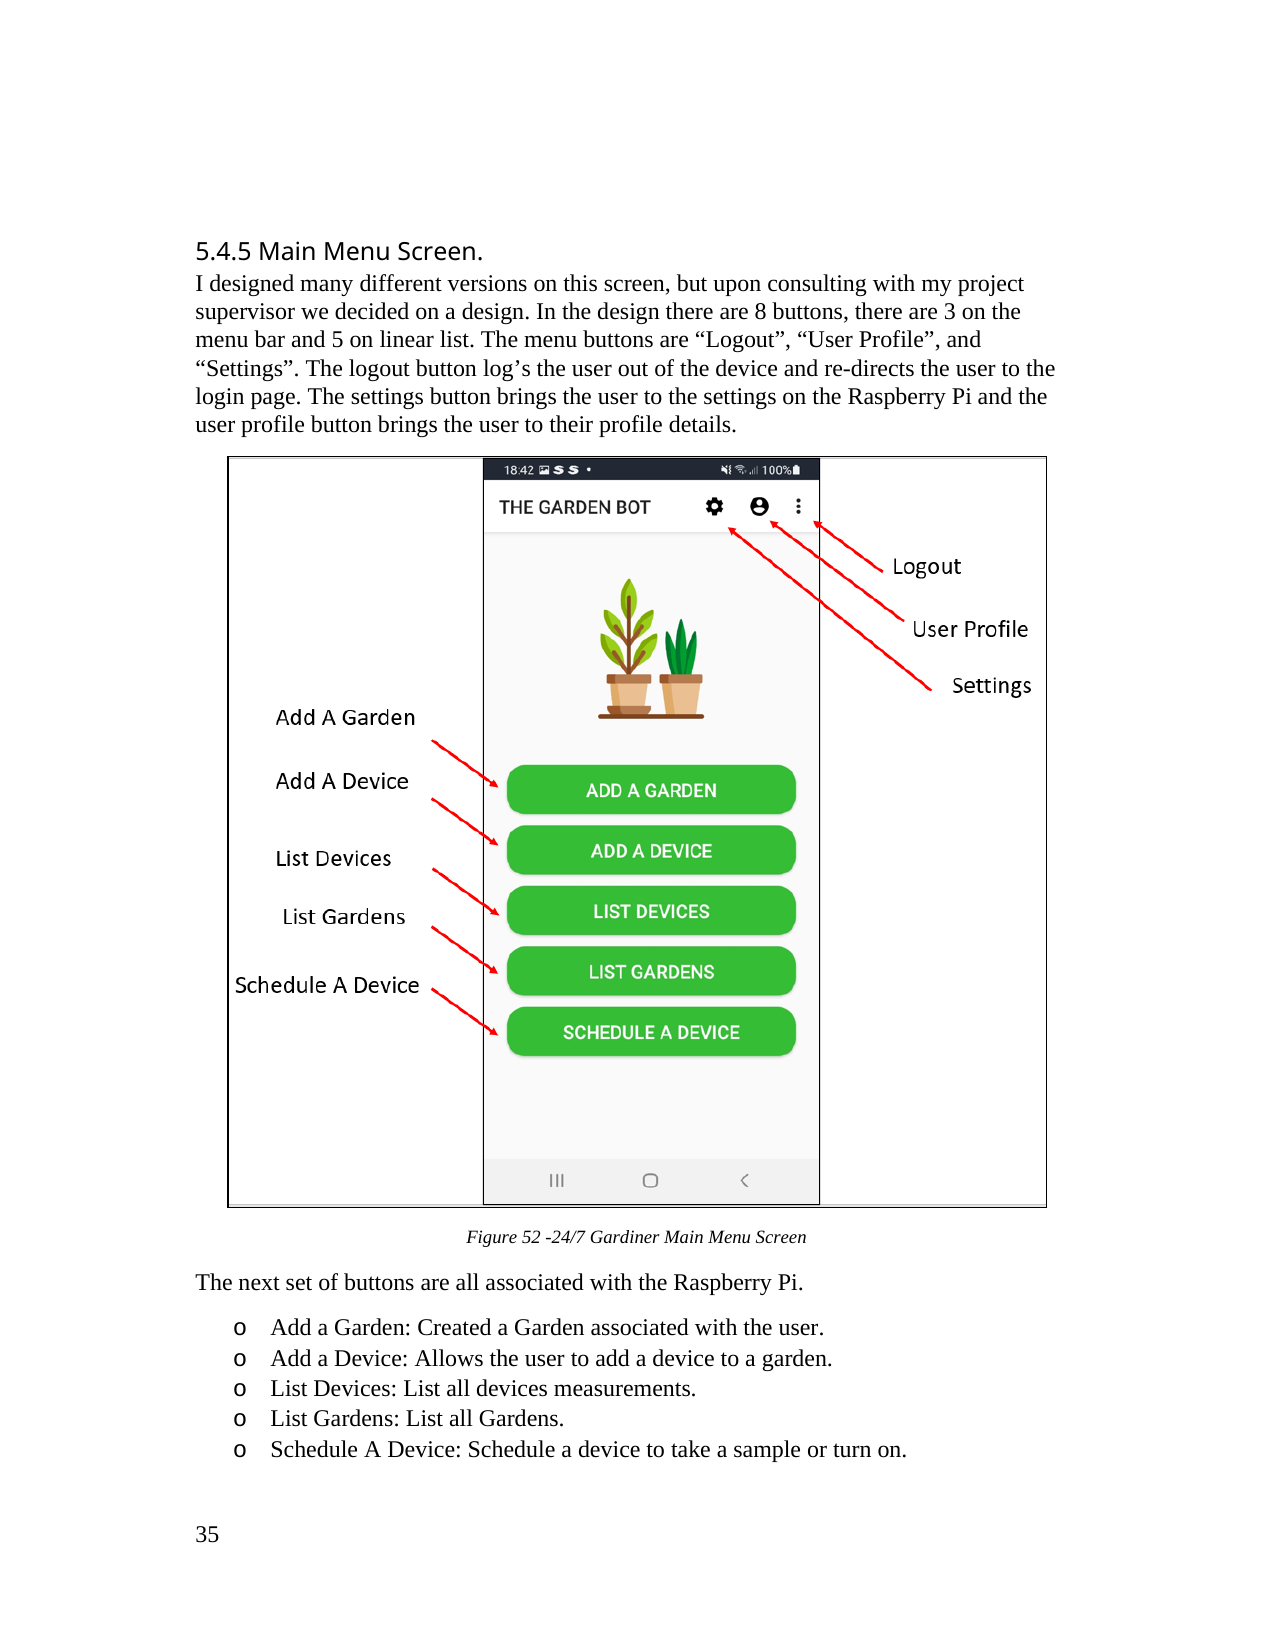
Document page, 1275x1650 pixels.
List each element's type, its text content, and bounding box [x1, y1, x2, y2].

list Add a Device: Allows the user to add a device to a garden. [233, 1344, 1079, 1373]
list Add a Garden: Created a Garden associated with the user. [233, 1313, 1079, 1343]
text The next set of buttons are all associated with the Raspberry Pi. [195, 1268, 1079, 1296]
text Figure 52 -24/7 Gardiner Main Menu Screen [195, 1226, 1079, 1247]
list List Devices: List all devices measurements. [233, 1374, 1079, 1404]
list List Gardens: List all Gardens. [233, 1404, 1079, 1434]
picture [229, 457, 1046, 1207]
list Schedule A Device: Schedule a device to take a sample or turn on. [233, 1435, 1079, 1464]
text I designed many different versions on this screen, but upon consulting with my project supervisor we decided on a design. In the design there are 8 buttons, there are 3 on the menu bar and 5 on linear list. The menu buttons are “Logout”, “User Profile”, and “Settings”. The logout button log’s the user out of the device and re-directs the user to the login page. The settings button brings the user to the settings on the Raspberry Pi and the user profile button brings the user to their profile details. [195, 269, 1079, 438]
subtitle 5.4.5 Main Menu Screen. [195, 234, 1079, 268]
